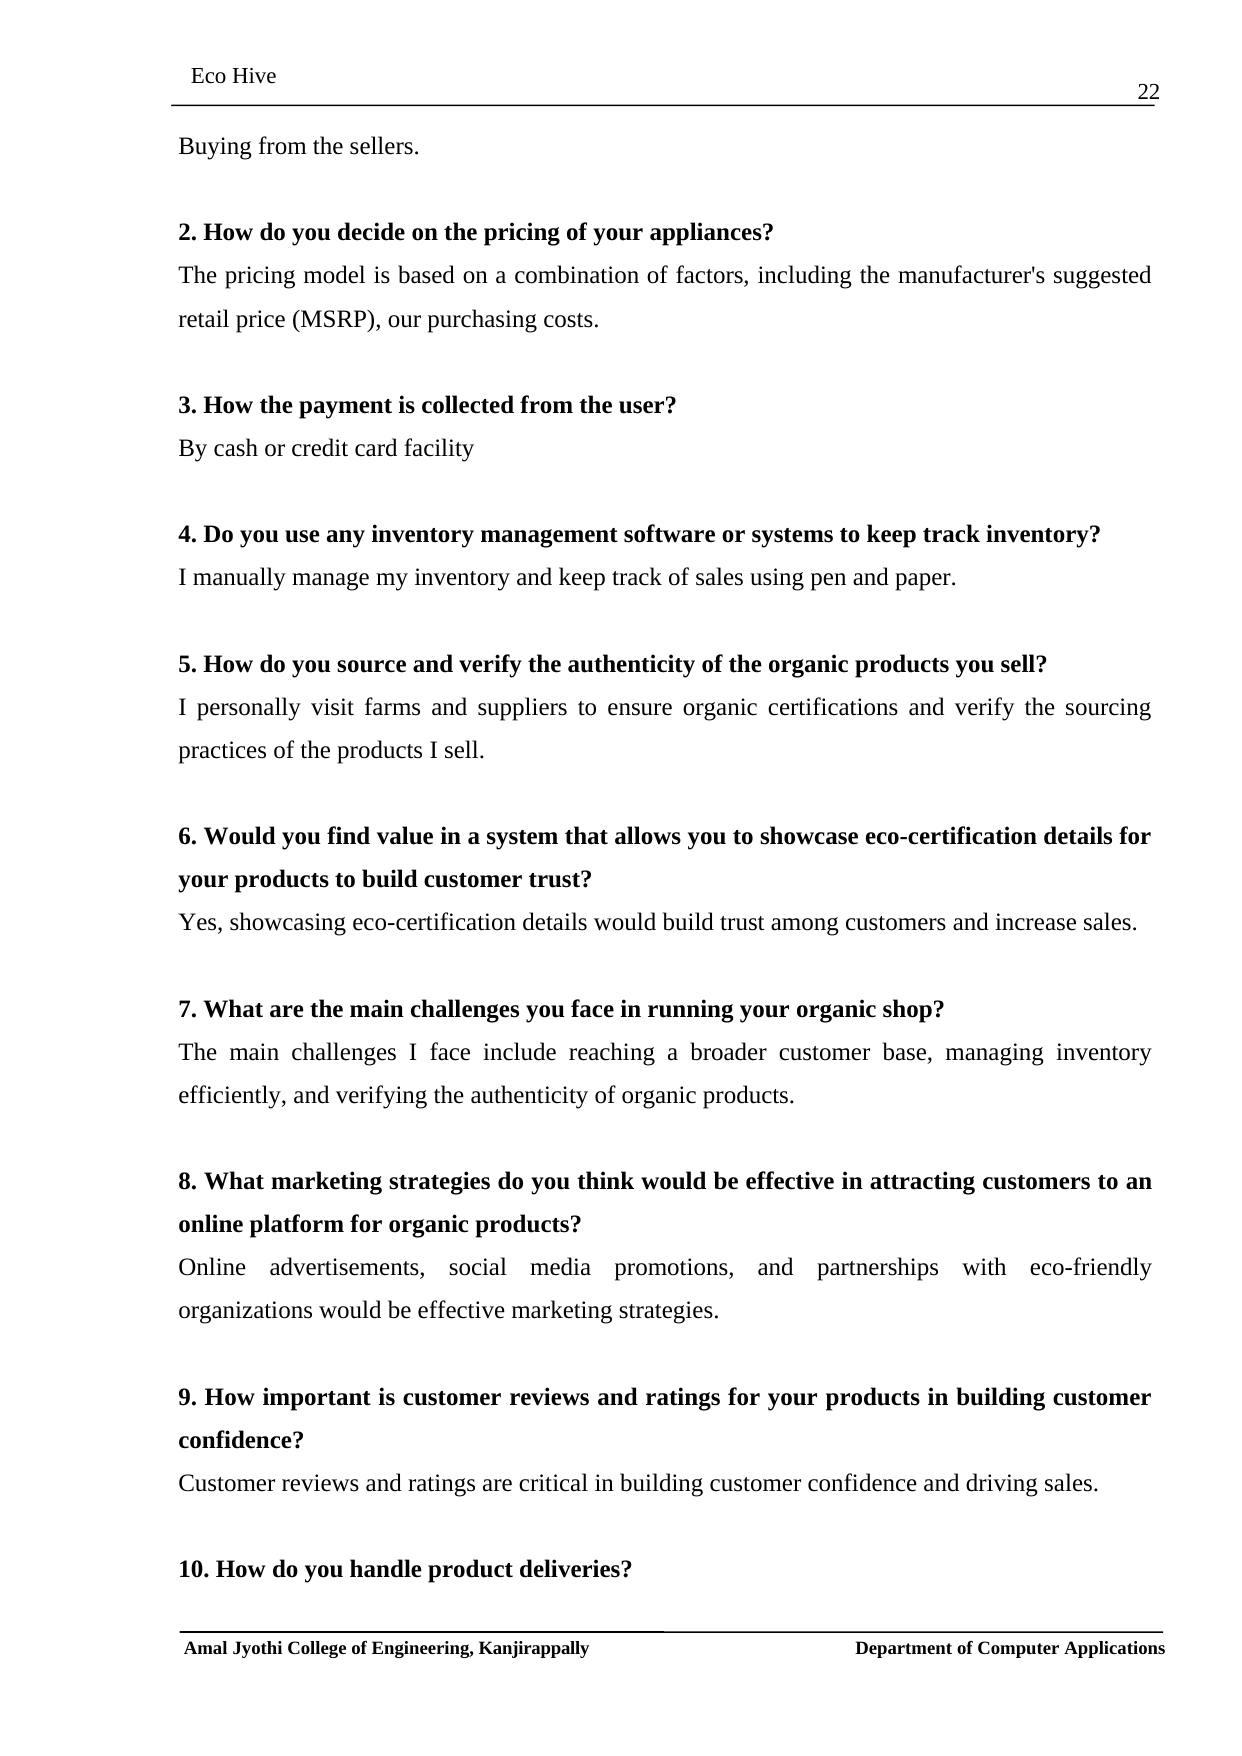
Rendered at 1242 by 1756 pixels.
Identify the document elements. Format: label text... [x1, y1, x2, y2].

text 10. How do you handle product deliveries? [178, 1554, 1153, 1583]
text I manually manage my inventory and keep track of sales using pen and paper. [178, 562, 1153, 591]
text I personally visit farms and suppliers to ensure organic certifications and verify the sourcing practices of the products I sell. [178, 692, 1153, 764]
text 8. What marketing strategies do you think would be effective in attracting customers to an online platform for organic products? [178, 1166, 1153, 1238]
text The pricing model is based on a combination of factors, including the manufacturer's suggested retail price (MSRP), our purchasing costs. [178, 261, 1153, 332]
text By cash or credit card facility [178, 433, 1153, 462]
text 7. What are the main challenges you face in running your organic shop? [178, 994, 1153, 1022]
text 2. How do you decide on the pricing of your appliances? [178, 217, 1153, 246]
text 6. Would you find value in a system that allows you to showcase eco-certification details for your products to build customer trust? [178, 821, 1153, 893]
text Online advertisements, social media promotions, and partnerships with eco-friendly organizations would be effective marketing strategies. [178, 1252, 1153, 1324]
text 3. How the payment is collected from the user? [178, 390, 1153, 419]
text Yes, showcasing eco-certification details would build trust among customers and increase sales. [178, 907, 1153, 936]
text 4. Do you use any inventory management software or systems to keep track inventory? [178, 519, 1153, 548]
text 9. How important is customer reviews and ratings for your products in building customer confidence? [178, 1382, 1153, 1454]
text Buying from the sellers. [178, 131, 1153, 160]
text Customer reviews and ratings are critical in building customer confidence and driving sales. [178, 1468, 1153, 1497]
text 5. How do you source and verify the authenticity of the organic products you sell? [178, 649, 1153, 677]
text The main challenges I face include reaching a broader customer base, managing inventory efficiently, and verifying the authenticity of organic products. [178, 1037, 1153, 1109]
